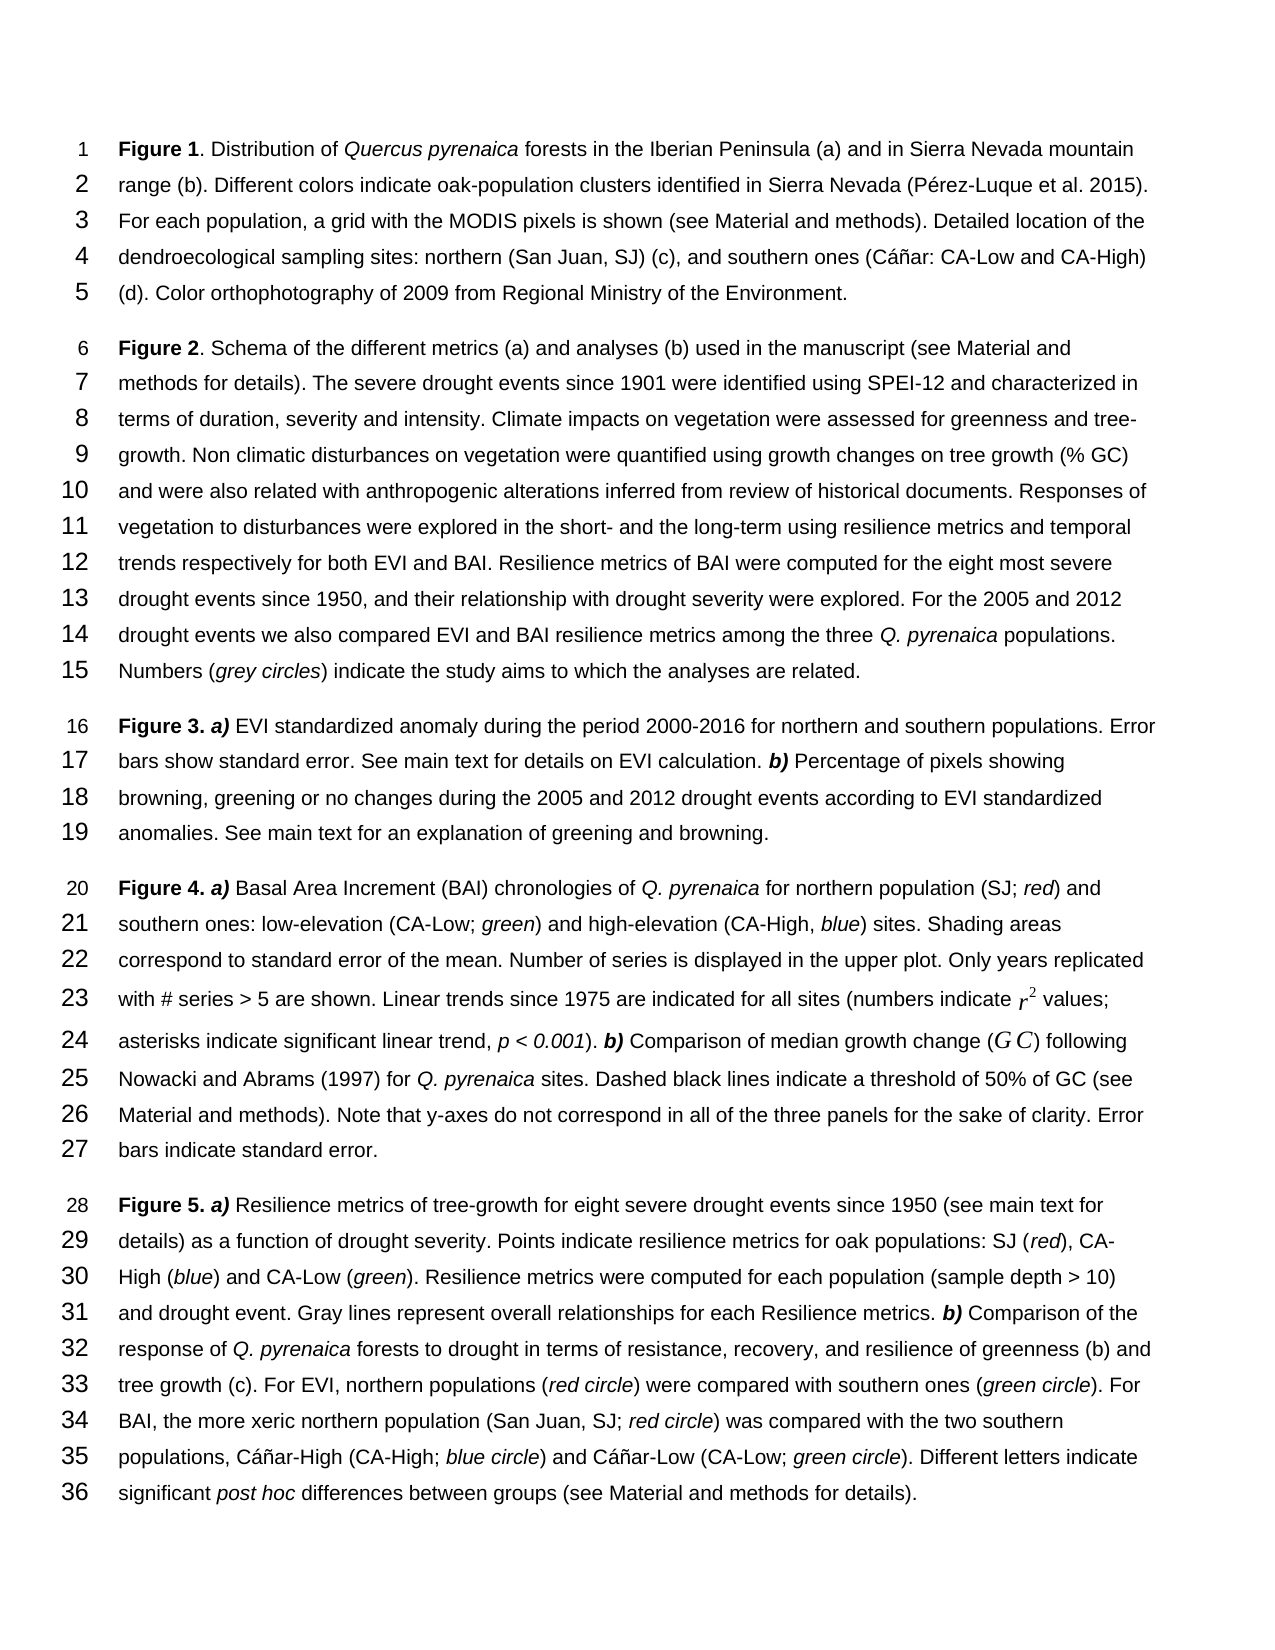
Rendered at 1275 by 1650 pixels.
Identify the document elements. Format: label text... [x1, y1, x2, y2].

text Figure 5. a) Resilience metrics of tree-growth for eight severe drought events since 1950 (see main text for details) as a function of drought severity. Points indicate resilience metrics for oak populations: SJ (red), CA-High (blue) and CA-Low (green). Resilience metrics were computed for each population (sample depth > 10) and drought event. Gray lines represent overall relationships for each Resilience metrics. b) Comparison of the response of Q. pyrenaica forests to drought in terms of resistance, recovery, and resilience of greenness (b) and tree growth (c). For EVI, northern populations (red circle) were compared with southern ones (green circle). For BAI, the more xeric northern population (San Juan, SJ; red circle) was compared with the two southern populations, Cáñar-High (CA-High; blue circle) and Cáñar-Low (CA-Low; green circle). Different letters indicate significant post hoc differences between groups (see Material and methods for details). [118, 1193, 1157, 1504]
text Figure 3. a) EVI standardized anomaly during the period 2000-2016 for northern and southern populations. Error bars show standard error. See main text for details on EVI calculation. b) Percentage of pixels showing browning, greening or no changes during the 2005 and 2012 drought events according to EVI standardized anomalies. See main text for an explanation of greening and browning. [118, 713, 1157, 845]
text Figure 2. Schema of the different metrics (a) and analyses (b) used in the manuscript (see Material and methods for details). The severe drought events since 1901 were identified using SPEI-12 and characterized in terms of duration, severity and intensity. Climate impacts on vegetation were assessed for greenness and tree-growth. Non climatic disturbances on vegetation were quantified using growth changes on tree growth (% GC) and were also related with anthropogenic alterations inferred from review of historical documents. Responses of vegetation to disturbances were explored in the short- and the long-term using resilience metrics and temporal trends respectively for both EVI and BAI. Resilience metrics of BAI were computed for the eight most severe drought events since 1950, and their relationship with drought severity were explored. For the 2005 and 2012 drought events we also compared EVI and BAI resilience metrics among the three Q. pyrenaica populations. Numbers (grey circles) indicate the study aims to which the analyses are related. [118, 335, 1157, 683]
text Figure 4. a) Basal Area Increment (BAI) chronologies of Q. pyrenaica for northern population (SJ; red) and southern ones: low-elevation (CA-Low; green) and high-elevation (CA-High, blue) sites. Shading areas correspond to standard error of the mean. Number of series is displayed in the upper plot. Only years replicated with # series > 5 are shown. Linear trends since 1975 are indicated for all sites (numbers indicate values; asterisks indicate significant linear trend, p < 0.001). b) Comparison of median growth change () following Nowacki and Abrams (1997) for Q. pyrenaica sites. Dashed black lines indicate a threshold of 50% of GC (see Material and methods). Note that y-axes do not correspond in all of the three panels for the sake of clarity. Error bars indicate standard error. [118, 876, 1157, 1162]
